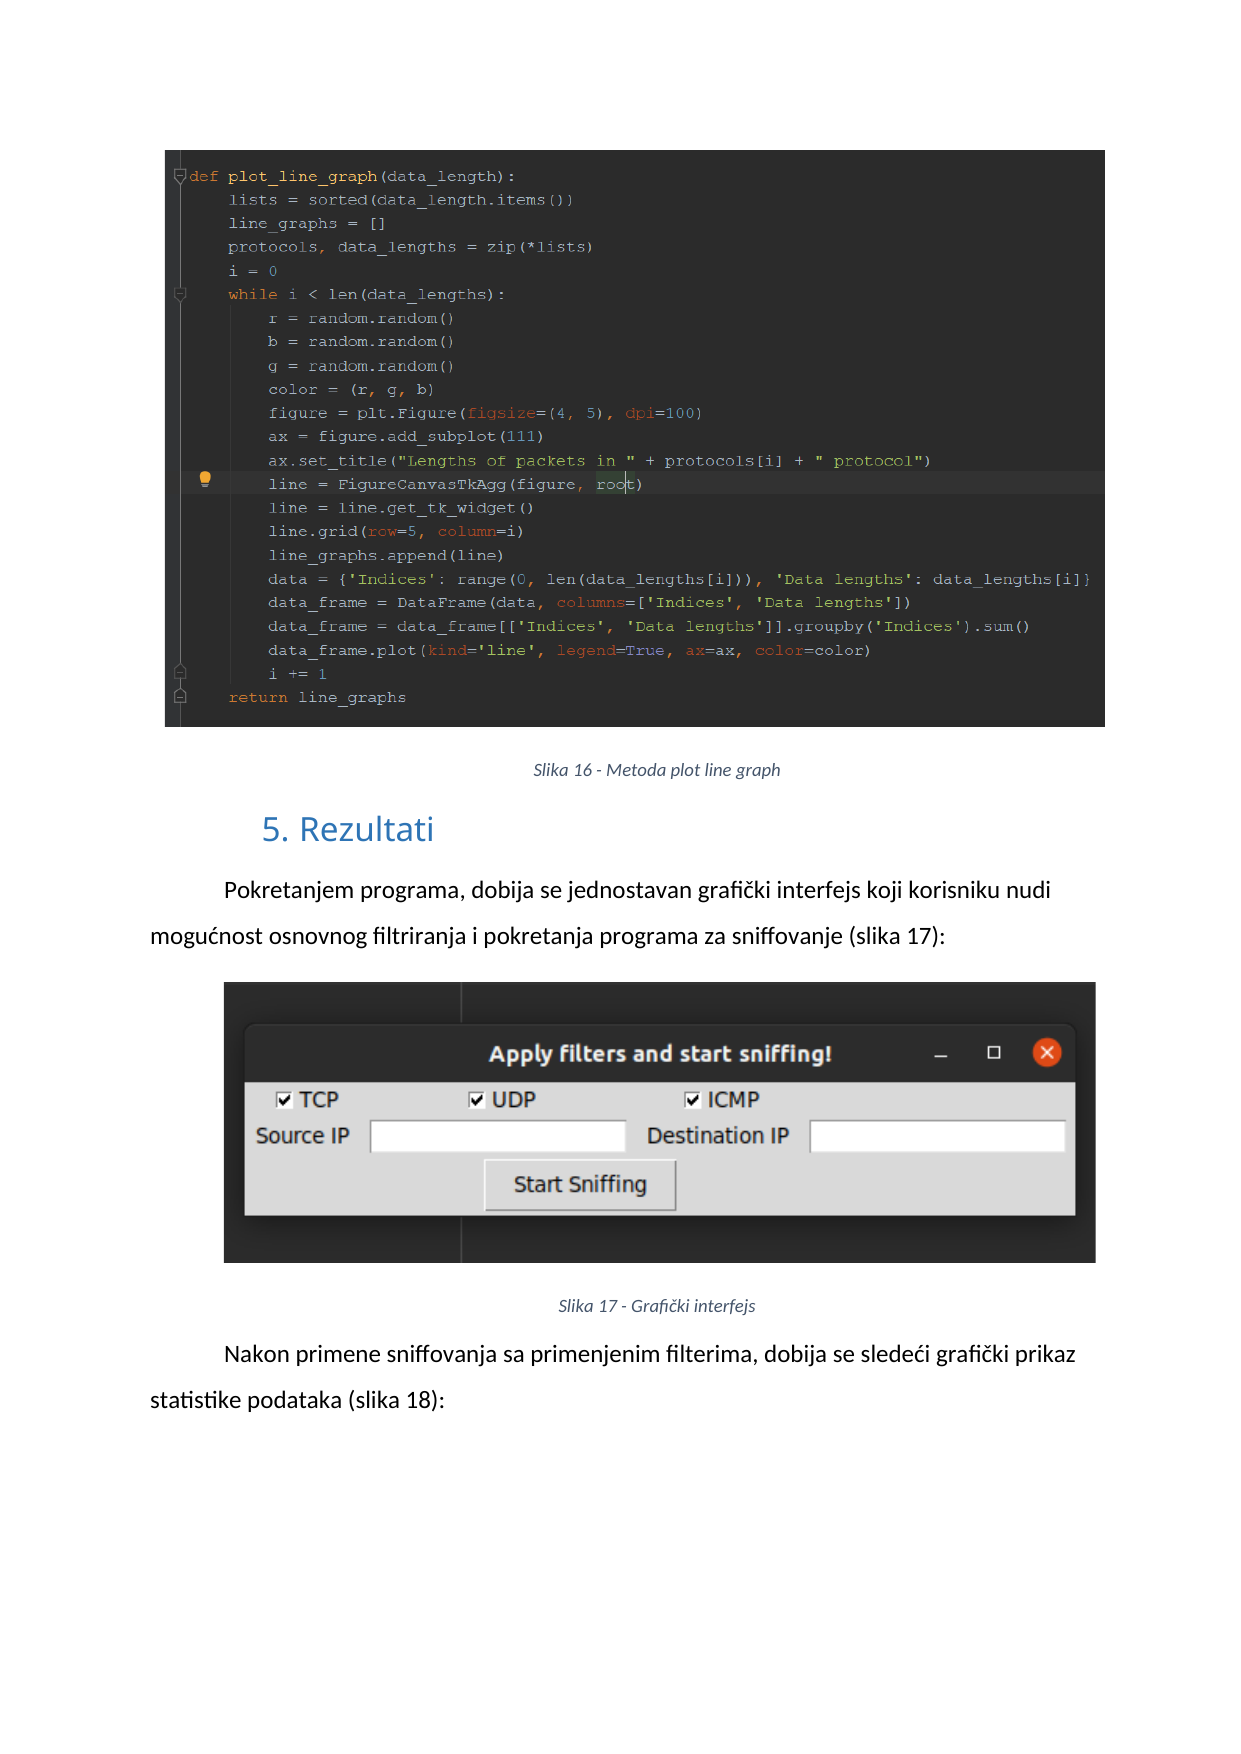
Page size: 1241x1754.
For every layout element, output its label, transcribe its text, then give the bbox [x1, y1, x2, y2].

picture [223, 982, 1096, 1263]
text Slika 16 - Metoda plot line graph [150, 758, 1090, 781]
text Pokretanjem programa, dobija se jednostavan grafički interfejs koji korisniku nudi mogućnost osnovnog filtriranja i pokretanja programa za sniffovanje (slika 17): [150, 874, 1090, 951]
subtitle Rezultati [261, 806, 1090, 852]
text Nakon primene sniffovanja sa primenjenim filterima, dobija se sledeći grafički prikaz statistike podataka (slika 18): [150, 1338, 1090, 1414]
picture [164, 150, 1105, 727]
text Slika 17 - Grafički interfejs [150, 1294, 1090, 1317]
